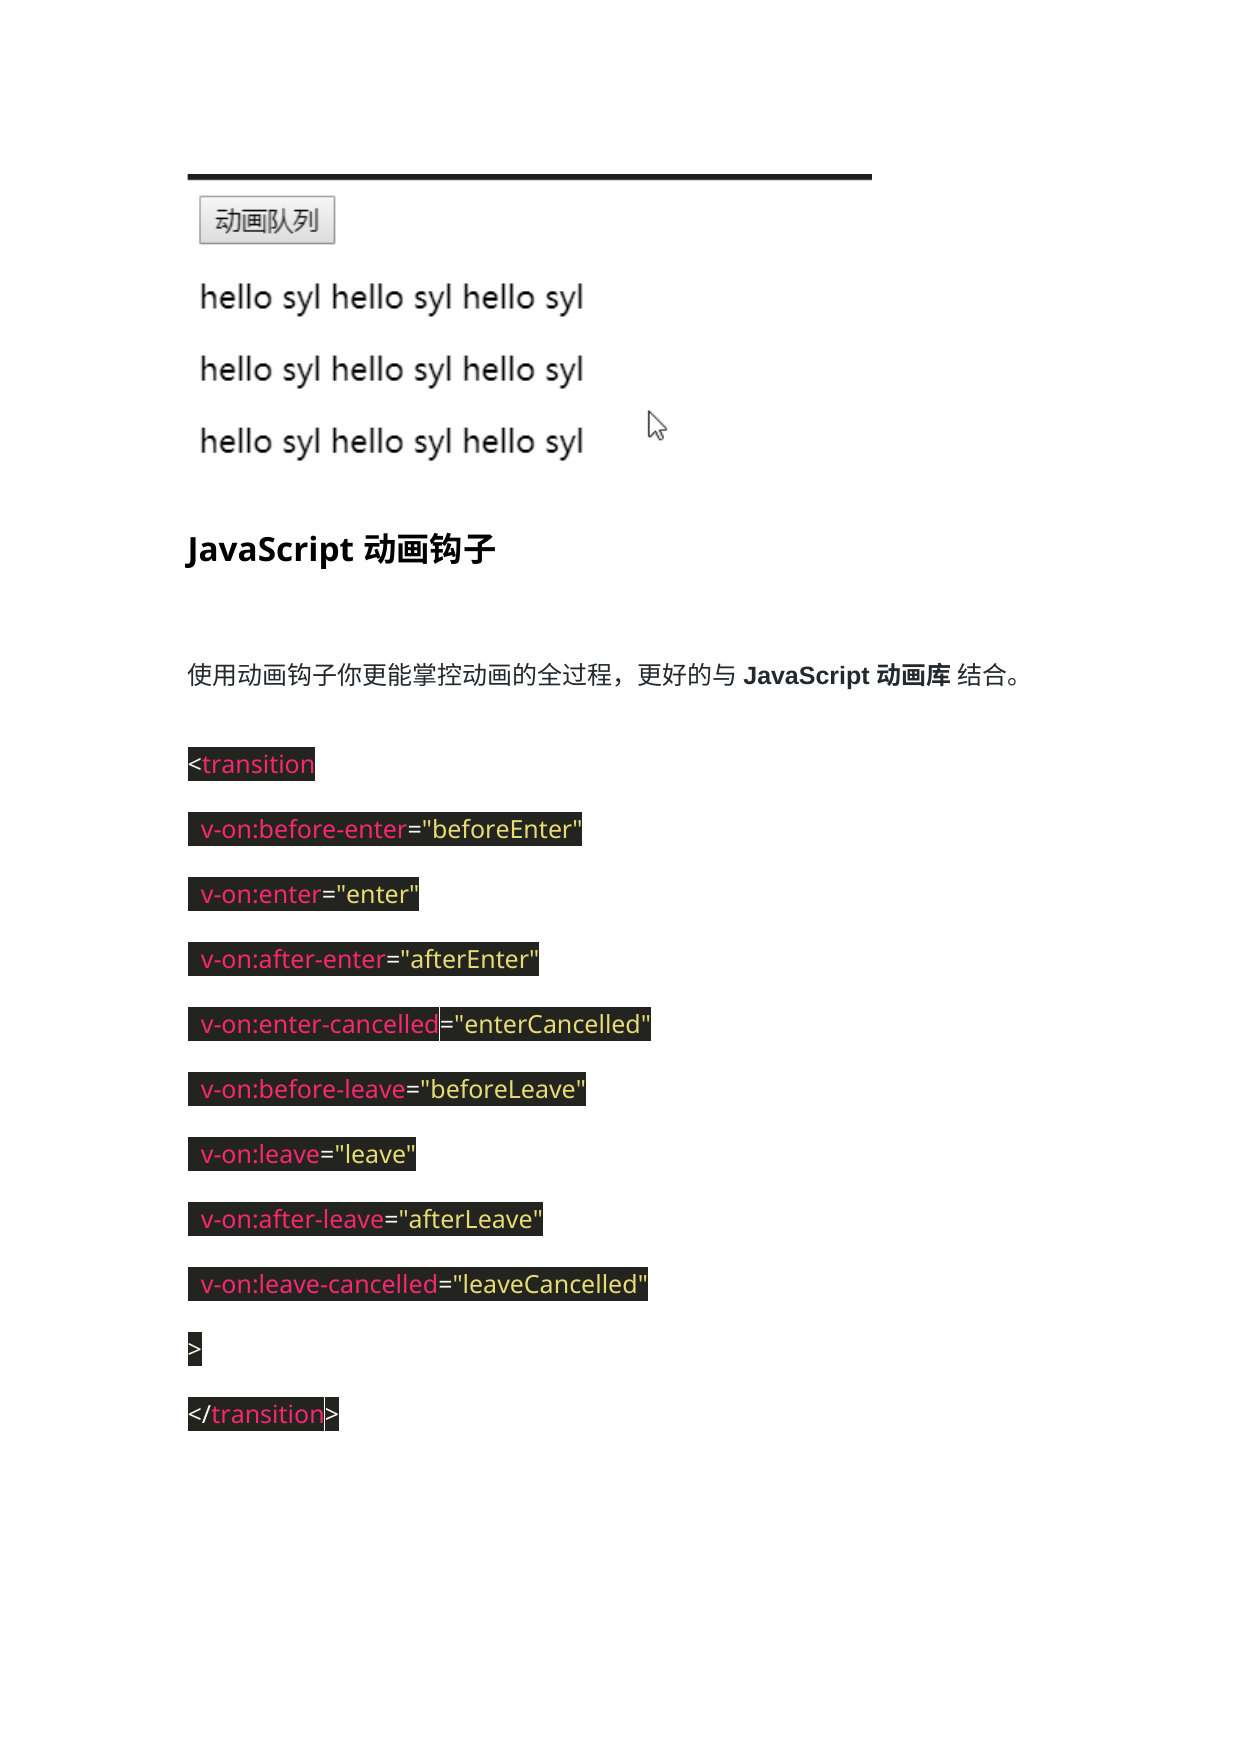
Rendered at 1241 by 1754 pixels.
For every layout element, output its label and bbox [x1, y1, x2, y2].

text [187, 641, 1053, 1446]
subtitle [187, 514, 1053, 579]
picture [187, 174, 872, 475]
